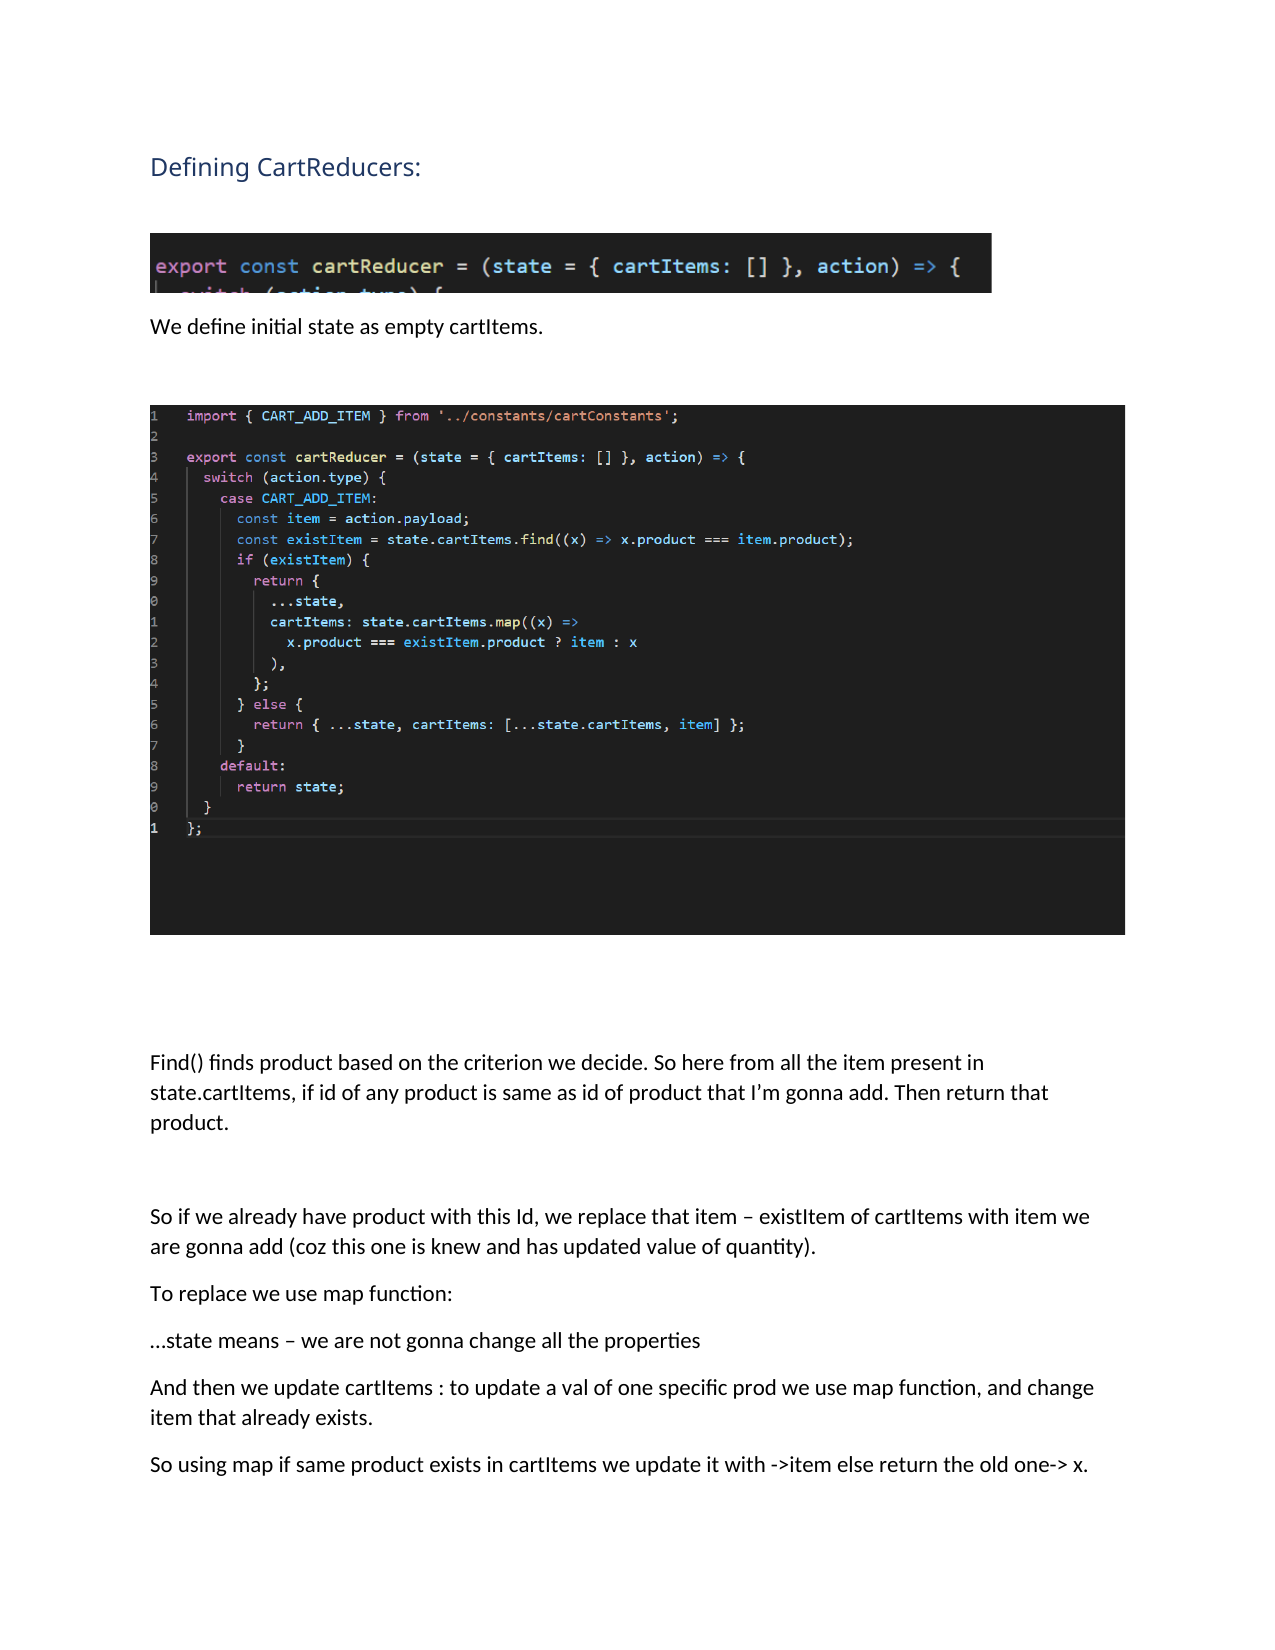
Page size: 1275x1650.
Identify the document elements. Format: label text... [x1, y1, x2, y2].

text …state means – we are not gonna change all the properties [150, 1326, 1125, 1354]
text So using map if same product exists in cartItems we update it with ->item else return the old one-> x. [150, 1450, 1125, 1478]
text Find() finds product based on the criterion we decide. So here from all the item present in state.cartItems, if id of any product is same as id of product that I’m gonna add. Then return that product. [150, 1048, 1125, 1136]
text And then we update cartItems : to update a val of one specific prod we use map function, and change item that already exists. [150, 1373, 1125, 1431]
text We define initial state as empty cartItems. [150, 312, 1125, 340]
picture [150, 233, 992, 293]
text So if we already have product with this Id, we replace that item – existItem of cartItems with item we are gonna add (coz this one is knew and has updated value of quantity). [150, 1202, 1125, 1260]
subtitle Defining CartReducers: [150, 150, 1125, 184]
text To replace we use map function: [150, 1279, 1125, 1307]
picture [150, 405, 1125, 935]
